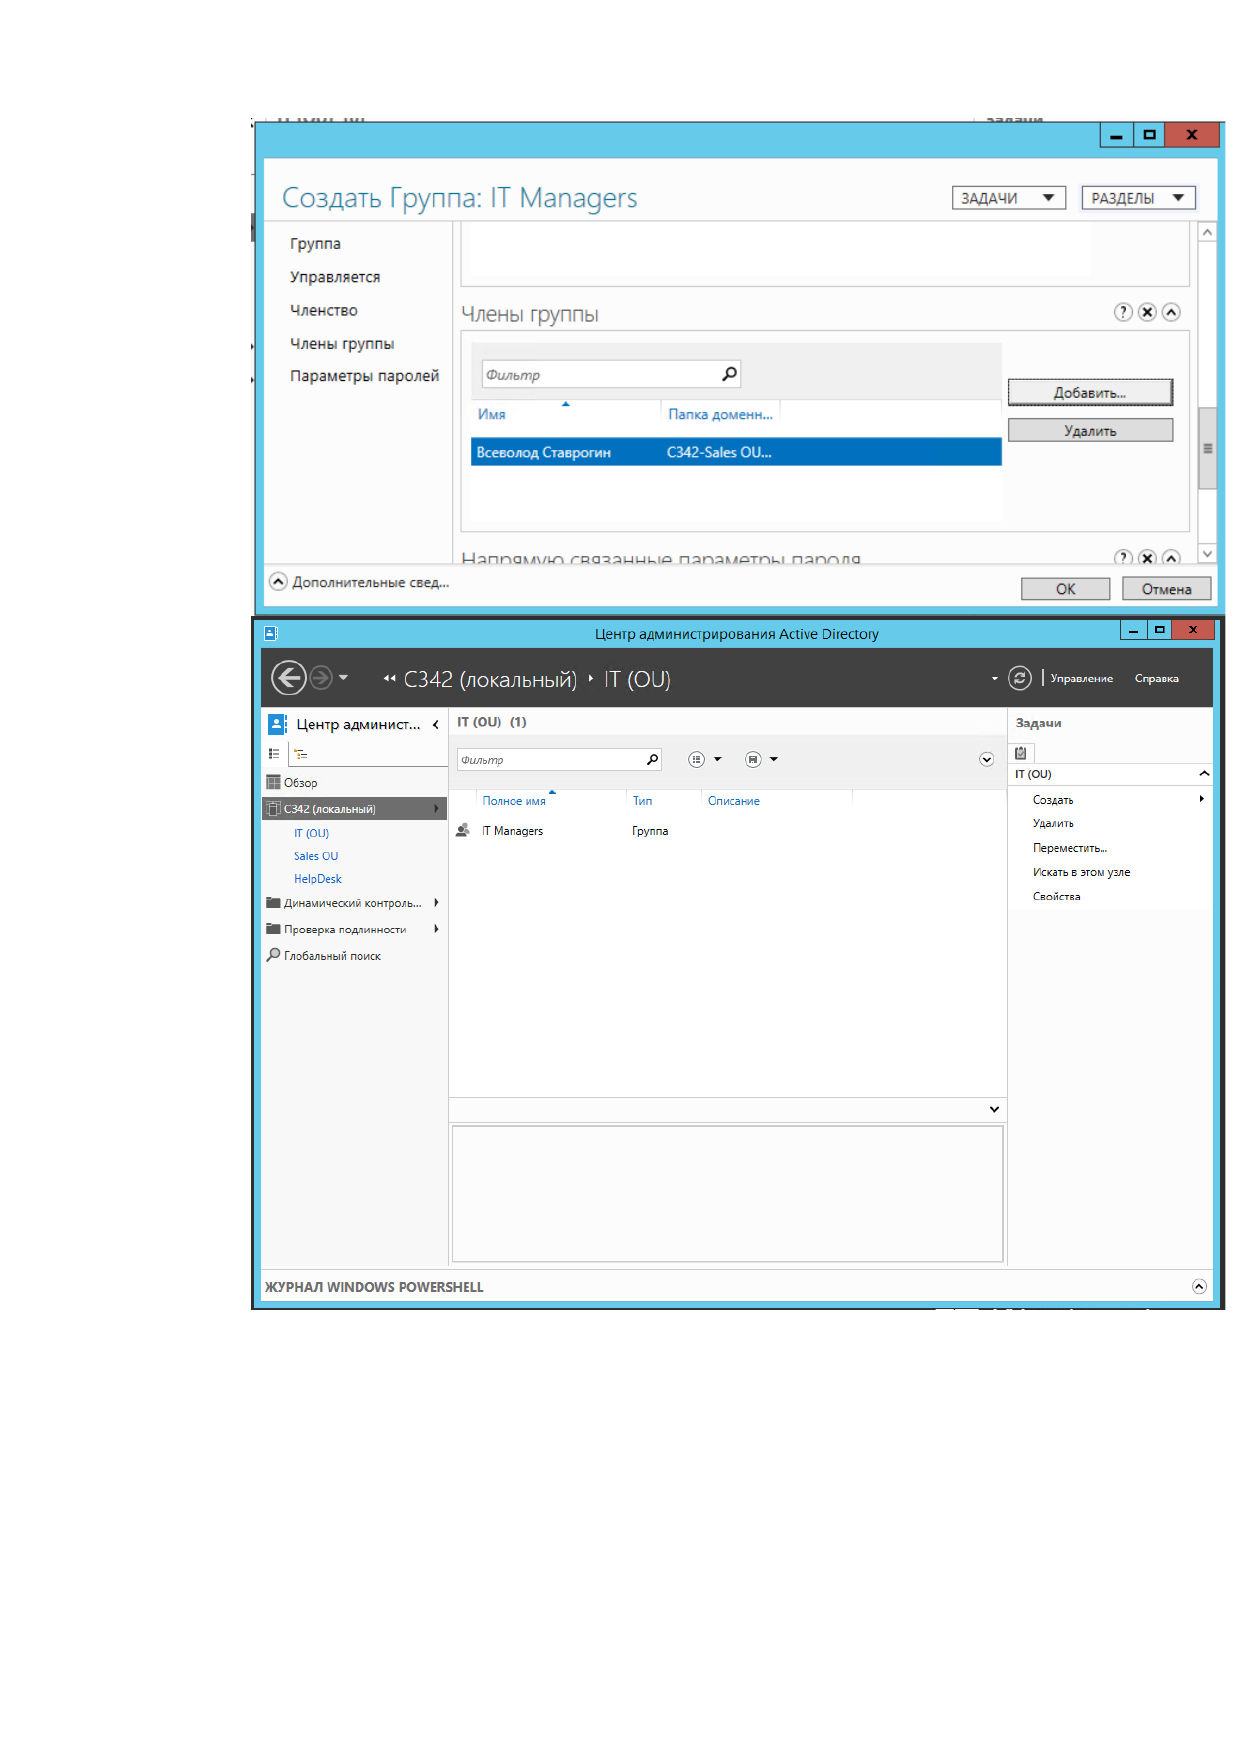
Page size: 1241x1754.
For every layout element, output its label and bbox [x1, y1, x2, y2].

picture [251, 118, 1226, 1310]
